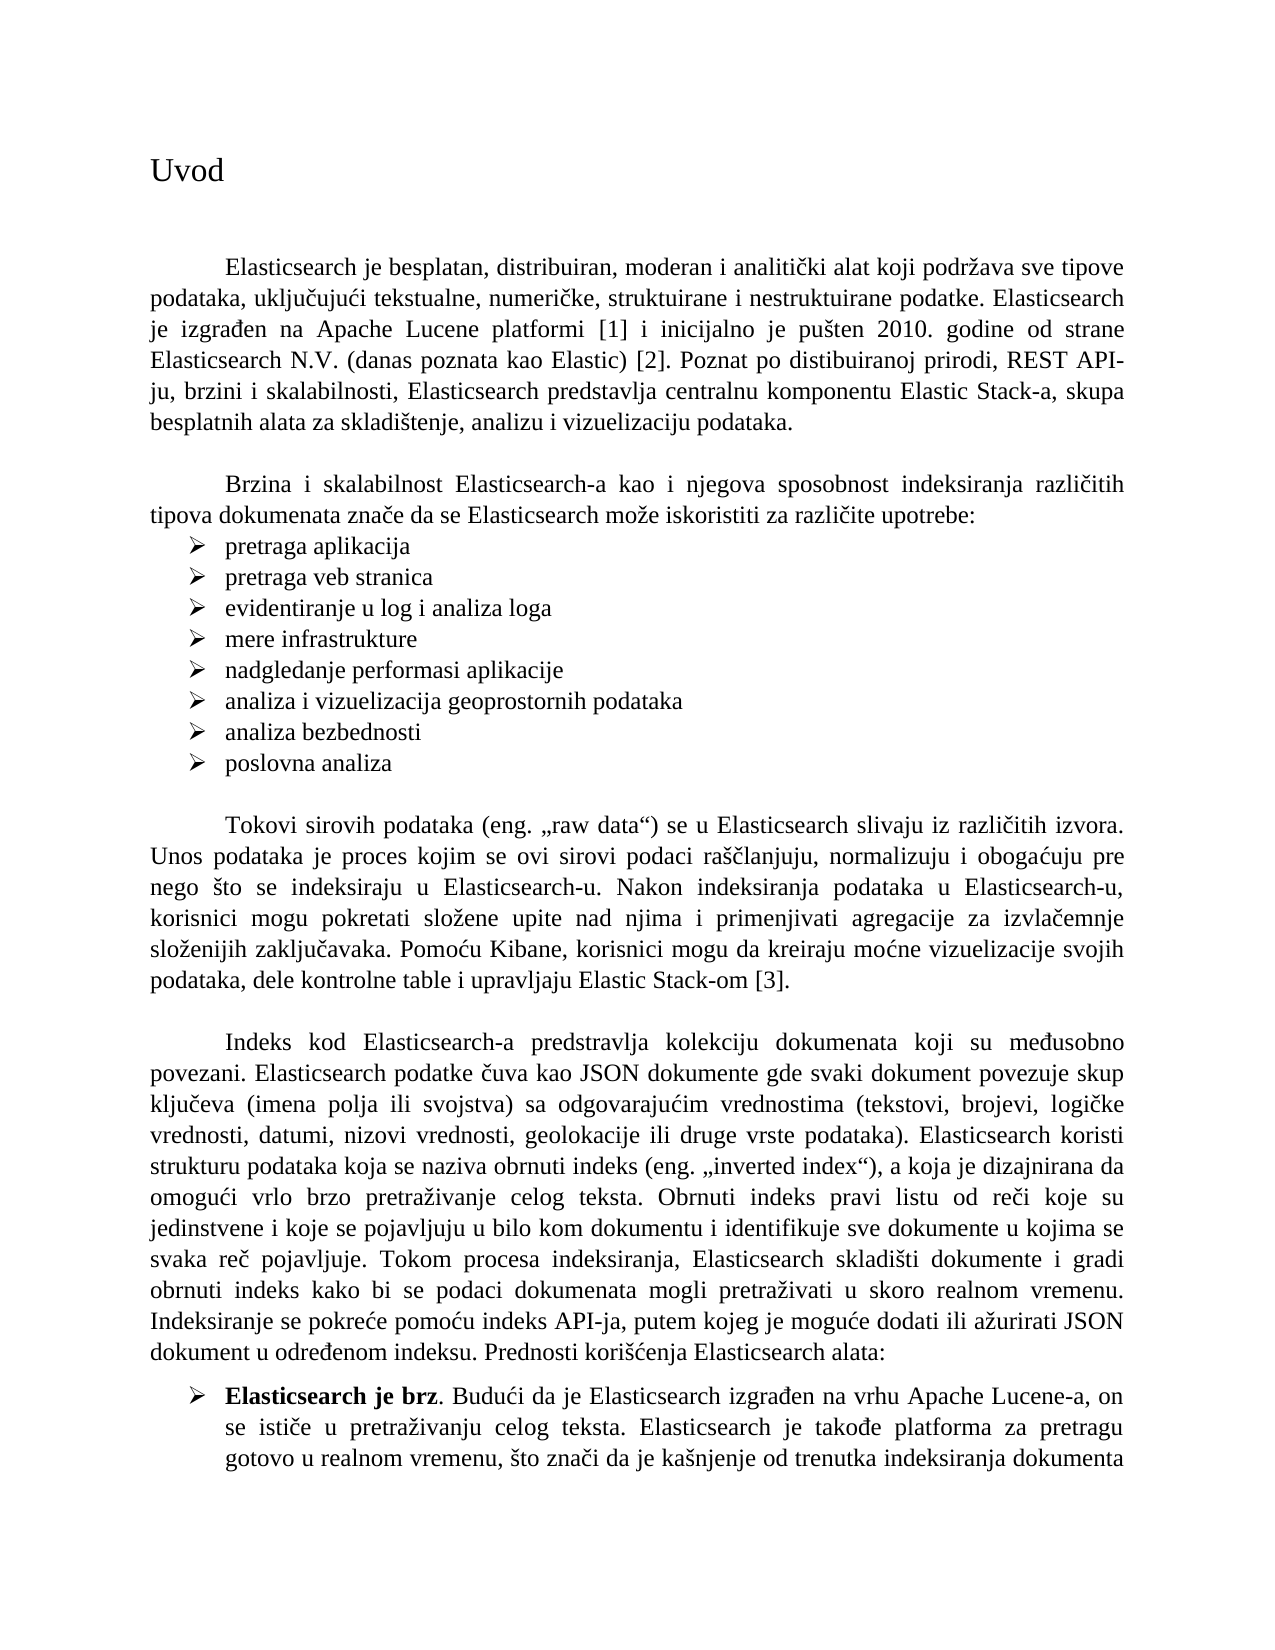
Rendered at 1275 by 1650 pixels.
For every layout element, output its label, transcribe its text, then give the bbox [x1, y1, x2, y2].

list nadgledanje performasi aplikacije [187, 655, 1125, 684]
list pretraga veb stranica [187, 562, 1125, 591]
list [187, 1381, 1125, 1472]
text Tokovi sirovih podataka (eng. „raw data“) se u Elasticsearch slivaju iz različitih izvora. Unos podataka je proces kojim se ovi sirovi podaci raščlanjuju, normalizuju i obogaćuju pre nego što se indeksiraju u Elasticsearch-u. Nakon indeksiranja podataka u Elasticsearch-u, korisnici mogu pokretati složene upite nad njima i primenjivati agregacije za izvlačemnje složenijih zaključavaka. Pomoću Kibane, korisnici mogu da kreiraju moćne vizuelizacije svojih podataka, dele kontrolne table i upravljaju Elastic Stack-om [3]. [150, 810, 1125, 994]
list analiza i vizuelizacija geoprostornih podataka [187, 686, 1125, 715]
list mere infrastrukture [187, 624, 1125, 653]
list analiza bezbednosti [187, 717, 1125, 746]
text Brzina i skalabilnost Elasticsearch-a kao i njegova sposobnost indeksiranja različitih tipova dokumenata znače da se Elasticsearch može iskoristiti za različite upotrebe: [150, 469, 1125, 529]
list evidentiranje u log i analiza loga [187, 593, 1125, 622]
list poslovna analiza [187, 748, 1125, 777]
list pretraga aplikacija [187, 531, 1125, 560]
text Elasticsearch je besplatan, distribuiran, moderan i analitički alat koji podržava sve tipove podataka, uključujući tekstualne, numeričke, struktuirane i nestruktuirane podatke. Elasticsearch je izgrađen na Apache Lucene platformi [1] i inicijalno je pušten 2010. godine od strane Elasticsearch N.V. (danas poznata kao Elastic) [2]. Poznat po distibuiranoj prirodi, REST API-ju, brzini i skalabilnosti, Elasticsearch predstavlja centralnu komponentu Elastic Stack-a, skupa besplatnih alata za skladištenje, analizu i vizuelizaciju podataka. [150, 252, 1125, 436]
subtitle Uvod [150, 150, 1125, 188]
text Indeks kod Elasticsearch-a predstravlja kolekciju dokumenata koji su međusobno povezani. Elasticsearch podatke čuva kao JSON dokumente gde svaki dokument povezuje skup ključeva (imena polja ili svojstva) sa odgovarajućim vrednostima (tekstovi, brojevi, logičke vrednosti, datumi, nizovi vrednosti, geolokacije ili druge vrste podataka). Elasticsearch koristi strukturu podataka koja se naziva obrnuti indeks (eng. „inverted index“), a koja je dizajnirana da omogući vrlo brzo pretraživanje celog teksta. Obrnuti indeks pravi listu od reči koje su jedinstvene i koje se pojavljuju u bilo kom dokumentu i identifikuje sve dokumente u kojima se svaka reč pojavljuje. Tokom procesa indeksiranja, Elasticsearch skladišti dokumente i gradi obrnuti indeks kako bi se podaci dokumenata mogli pretraživati u skoro realnom vremenu. Indeksiranje se pokreće pomoću indeks API-ja, putem kojeg je moguće dodati ili ažurirati JSON dokument u određenom indeksu. Prednosti korišćenja Elasticsearch alata: [150, 1027, 1125, 1366]
